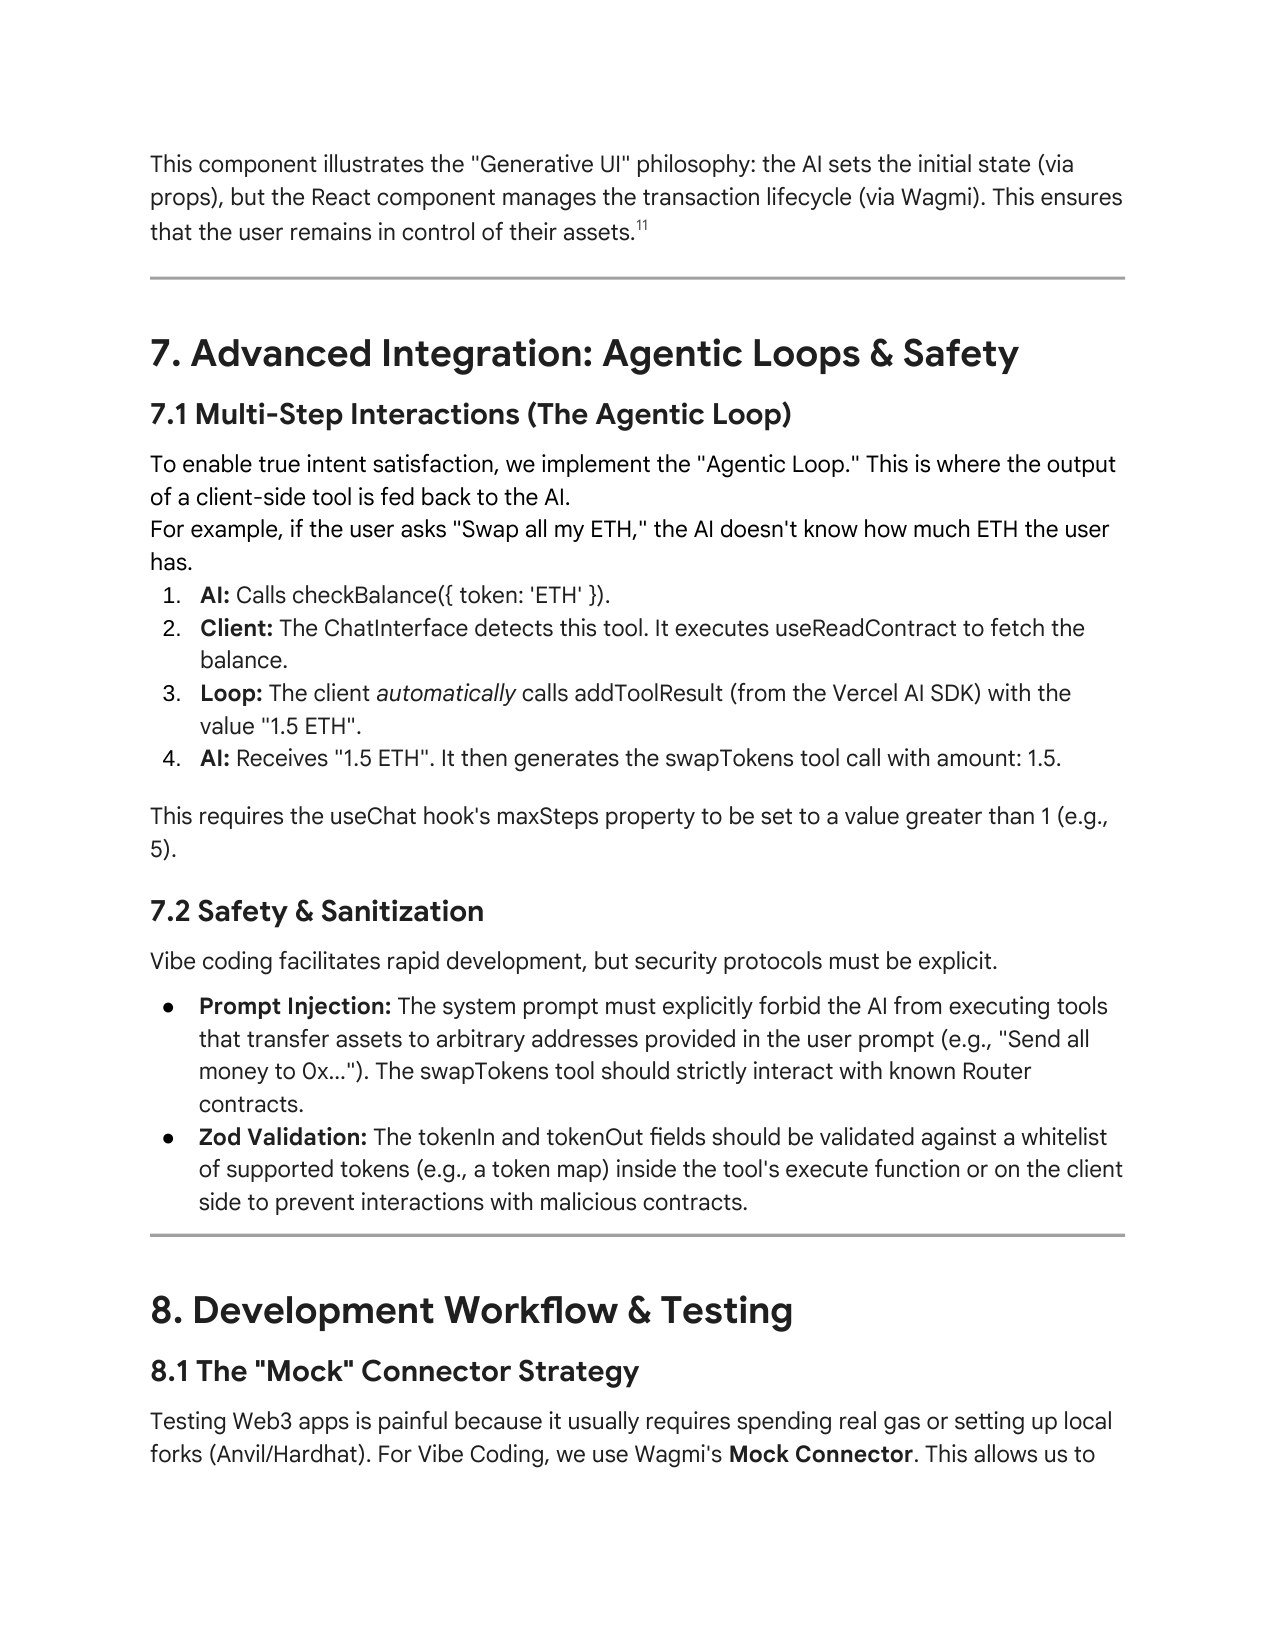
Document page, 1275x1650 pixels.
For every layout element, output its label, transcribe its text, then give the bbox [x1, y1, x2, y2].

list Zod Validation: The tokenIn and tokenOut fields should be validated against a whitelist of supported tokens (e.g., a token map) inside the tool's execute function or on the client side to prevent interactions with malicious contracts. [161, 1123, 1125, 1217]
list AI: Receives "1.5 ETH". It then generates the swapTokens tool call with amount: 1.5. [162, 745, 1125, 773]
text Vibe coding facilitates rapid development, but security protocols must be explicit. [150, 947, 1125, 976]
subtitle 8. Development Workflow & Testing [150, 1237, 1125, 1334]
text This component illustrates the "Generative UI" philosophy: the AI sets the initial state (via props), but the React component manages the transaction lifecycle (via Wagmi). This ensures that the user remains in control of their assets.11 [150, 150, 1125, 247]
text To enable true intent satisfaction, we implement the "Agentic Loop." This is where the output of a client-side tool is fed back to the AI. [150, 450, 1125, 512]
subtitle 7.1 Multi-Step Interactions (The Agentic Loop) [150, 396, 1125, 433]
list Client: The ChatInterface detects this tool. It executes useReadContract to fetch the balance. [162, 614, 1125, 675]
text For example, if the user asks "Swap all my ETH," the AI doesn't know how much ETH the user has. [150, 516, 1125, 577]
list Loop: The client automatically calls addToolResult (from the Vercel AI SDK) with the value "1.5 ETH". [162, 679, 1125, 741]
subtitle 7. Advanced Integration: Agentic Loops & Safety [150, 280, 1125, 377]
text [150, 1407, 1125, 1469]
list Prompt Injection: The system prompt must explicitly forbid the AI from executing tools that transfer assets to arbitrary addresses provided in the user prompt (e.g., "Send all money to 0x..."). The swapTokens tool should strictly interact with known Router contracts. [161, 992, 1125, 1119]
list AI: Calls checkBalance({ token: 'ETH' }). [162, 581, 1125, 610]
subtitle 7.2 Safety & Sanitization [150, 893, 1125, 929]
subtitle 8.1 The "Mock" Connector Strategy [150, 1353, 1125, 1390]
text This requires the useChat hook's maxSteps property to be set to a value greater than 1 (e.g., 5). [150, 802, 1125, 864]
